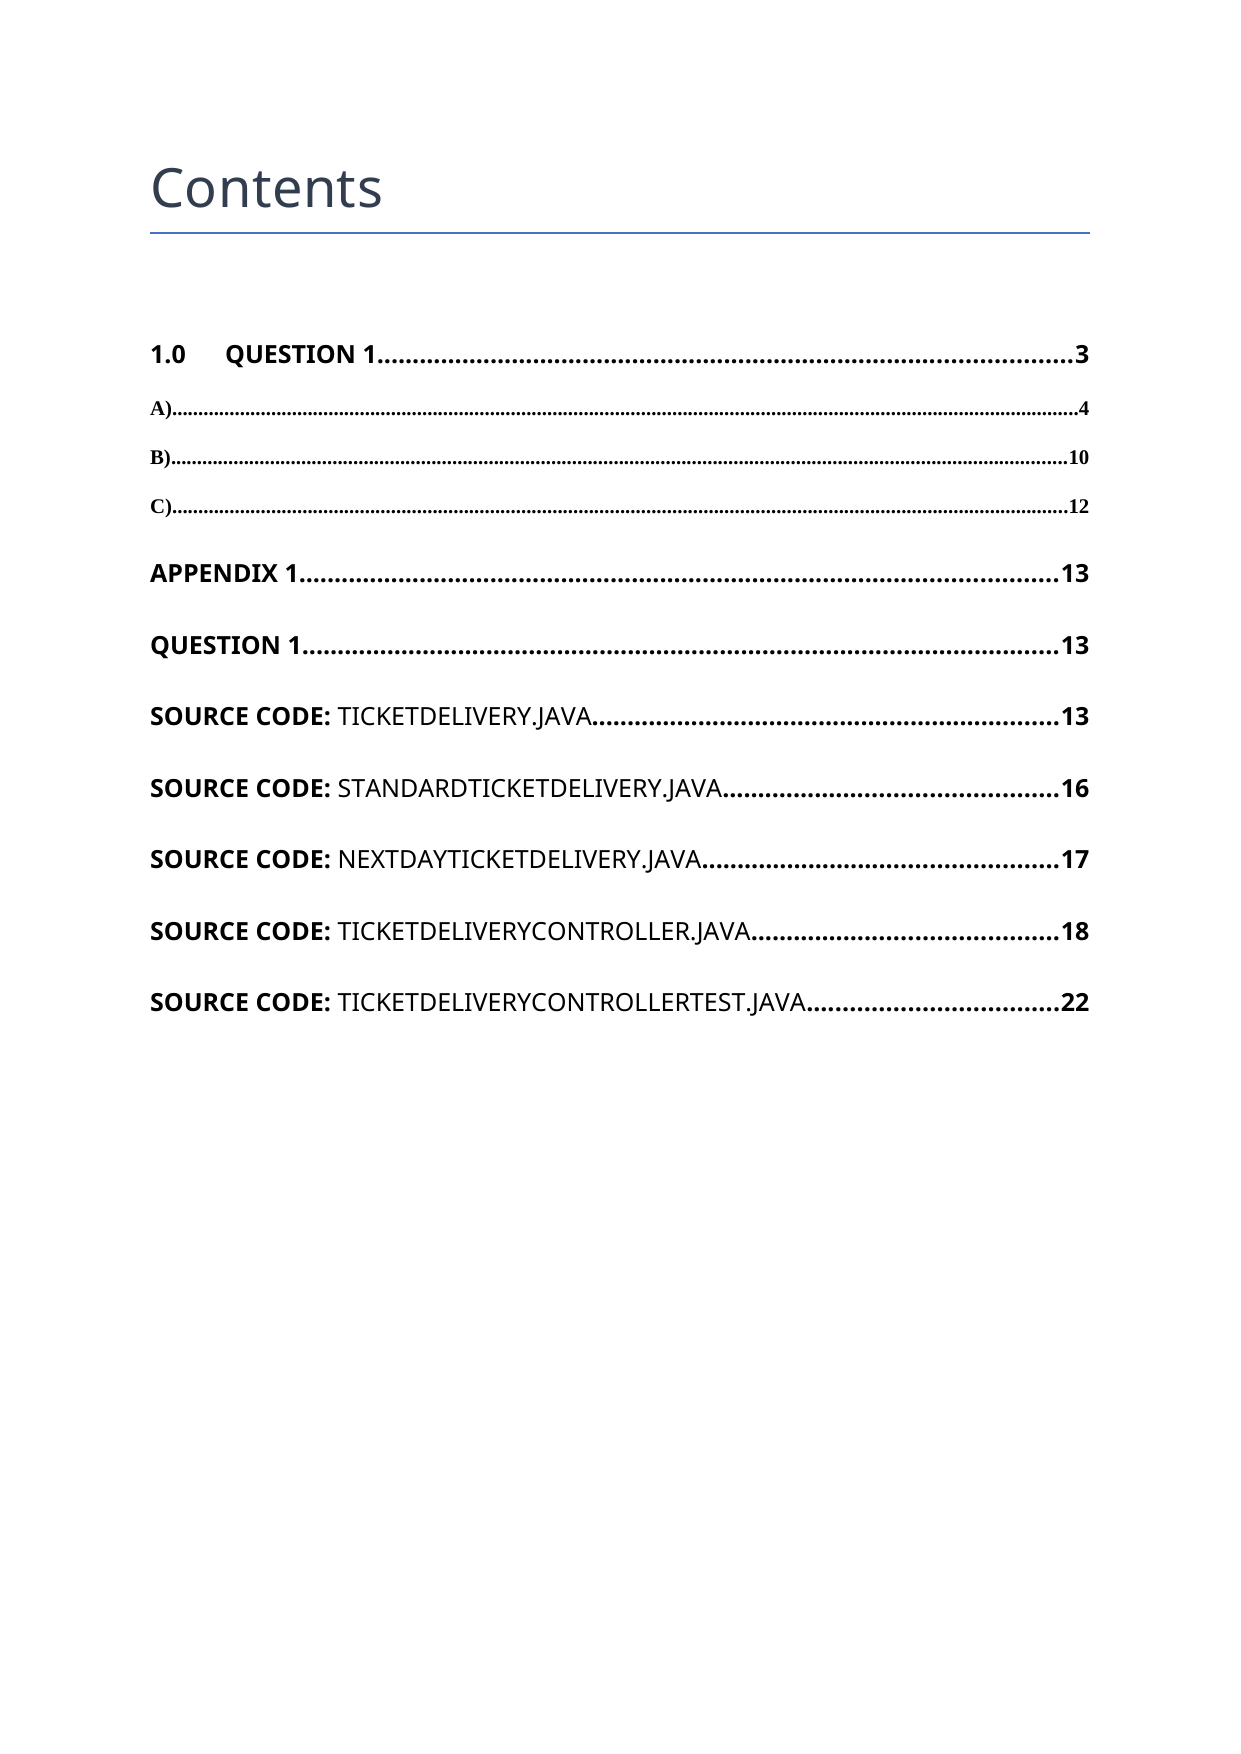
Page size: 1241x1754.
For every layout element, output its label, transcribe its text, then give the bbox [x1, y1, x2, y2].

text Source Code: TicketDeliveryController.Java 18 [150, 913, 1090, 948]
text C). 12 [150, 494, 1090, 518]
text 1.0 Question 1 3 [150, 337, 1090, 371]
title Contents [150, 150, 1090, 232]
text B). 10 [150, 445, 1090, 469]
text Source Code: NextDayTicketDelivery.Java 17 [150, 842, 1090, 876]
text Source Code: TicketDeliveryControllerTest.Java 22 [150, 985, 1090, 1019]
text Question 1 13 [150, 627, 1090, 661]
text Appendix 1 13 [150, 556, 1090, 590]
text Source Code: StandardTicketDelivery.Java 16 [150, 770, 1090, 804]
text Source Code: TicketDelivery.Java 13 [150, 699, 1090, 733]
text A). 4 [150, 396, 1090, 420]
